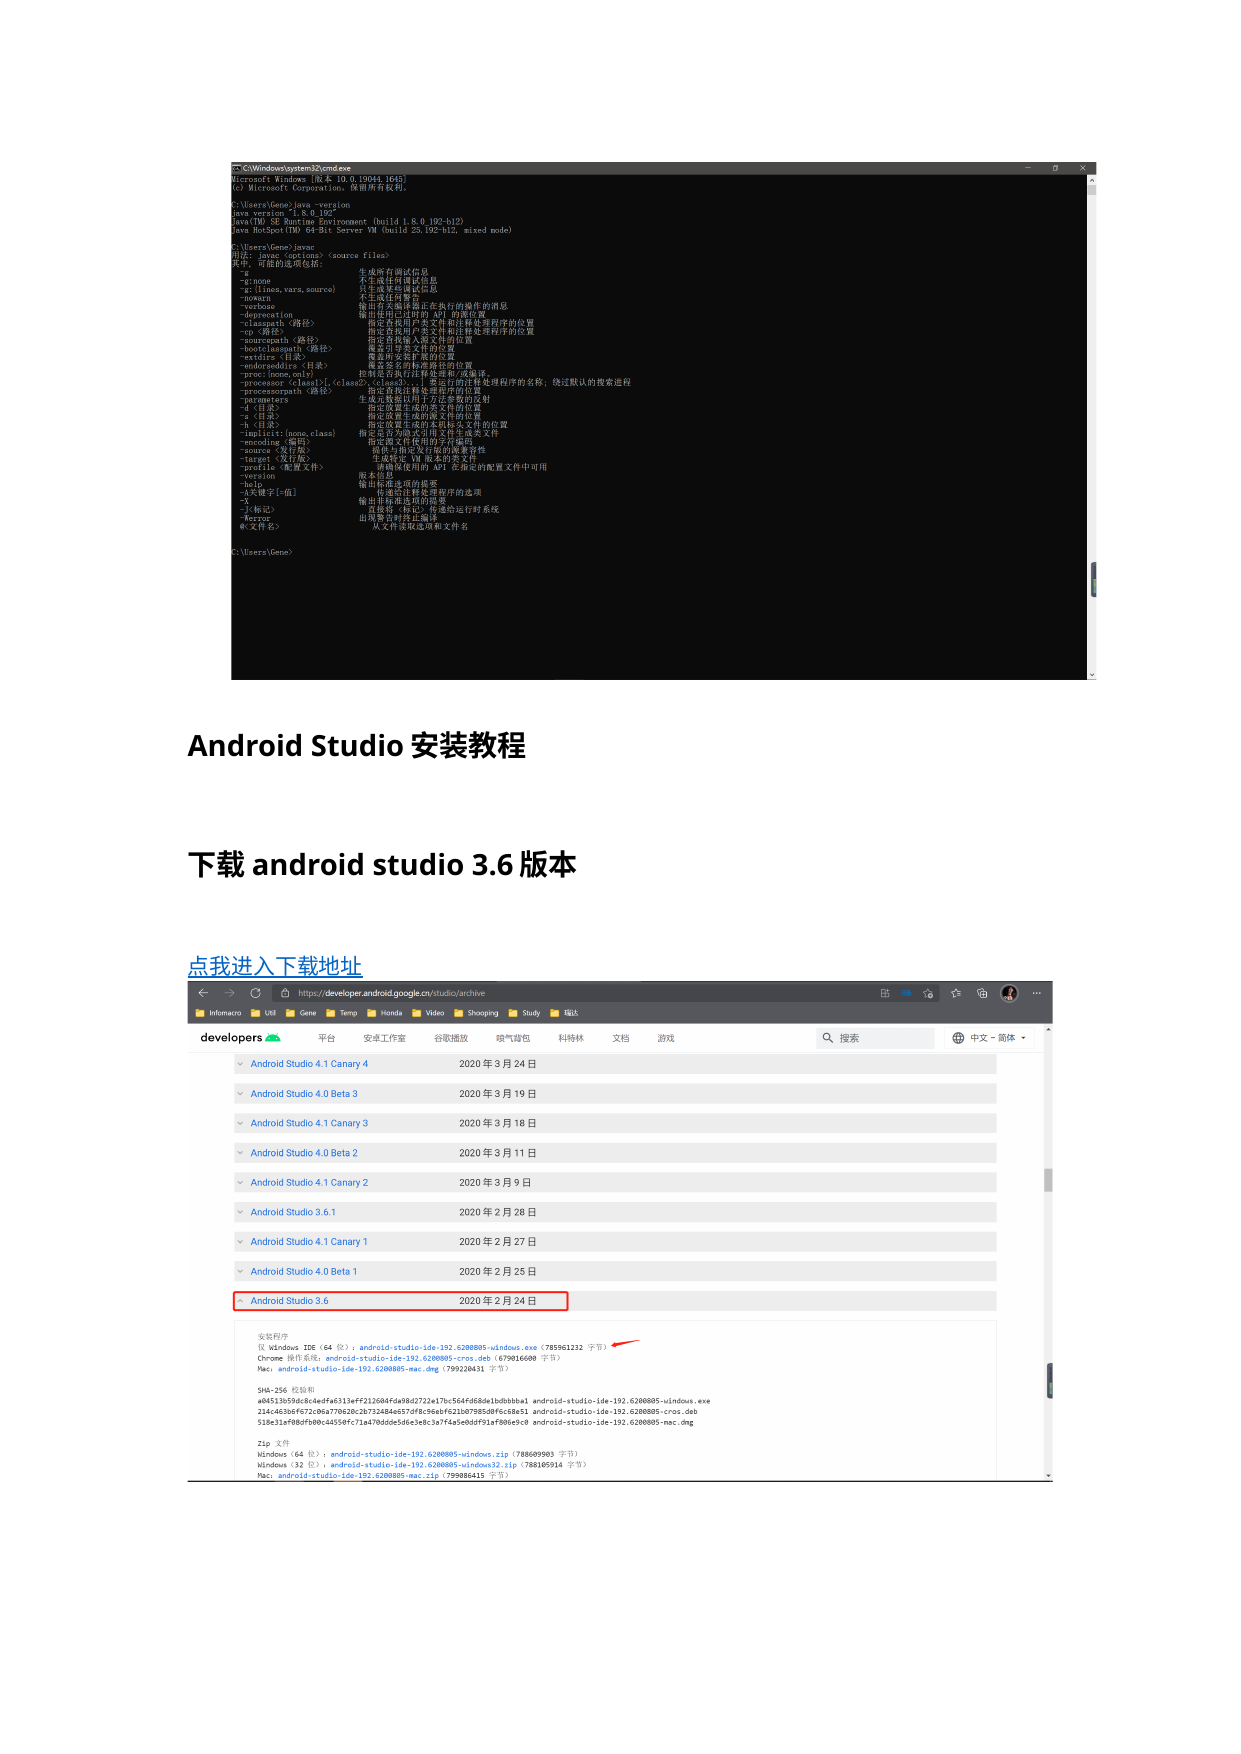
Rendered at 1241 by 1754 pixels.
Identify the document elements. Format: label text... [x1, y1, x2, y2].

picture [231, 162, 1097, 680]
text 点我进入下载地址 [187, 949, 1053, 981]
subtitle 下载android studio 3.6版本 [187, 830, 1053, 895]
picture [187, 981, 1053, 1482]
subtitle Android Studio安装教程 [187, 711, 1053, 776]
